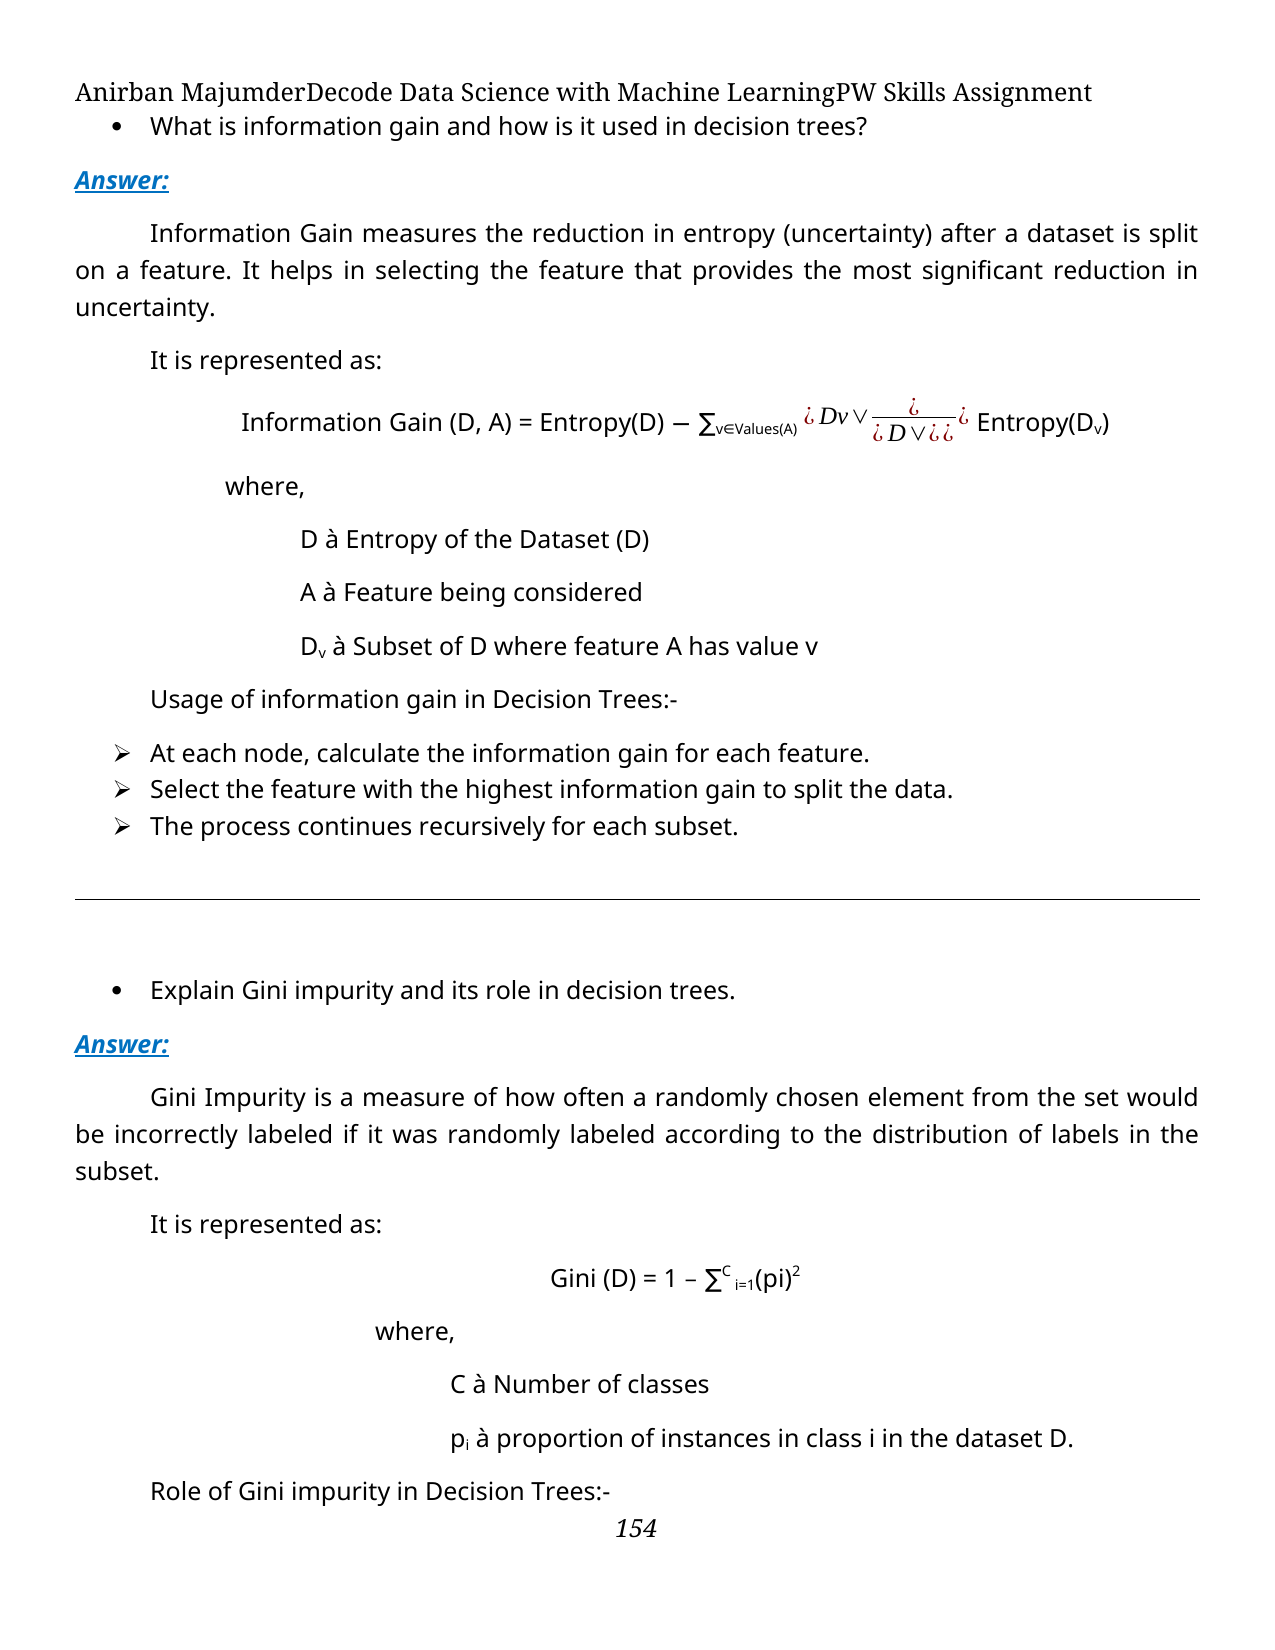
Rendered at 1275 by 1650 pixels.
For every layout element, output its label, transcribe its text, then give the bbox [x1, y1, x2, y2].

text A à Feature being considered [75, 575, 1200, 609]
text It is represented as: [75, 343, 1200, 377]
text where, [75, 1314, 1200, 1348]
text Answer: [75, 162, 1200, 197]
text Information Gain measures the reduction in entropy (uncertainty) after a dataset is split on a feature. It helps in selecting the feature that provides the most significant reduction in uncertainty. [75, 216, 1200, 323]
text pi à proportion of instances in class i in the dataset D. [75, 1421, 1200, 1454]
list At each node, calculate the information gain for each feature. [112, 735, 1200, 769]
text Gini (D) = 1 – ∑C i=1​(pi​)2 [75, 1260, 1200, 1294]
text Usage of information gain in Decision Trees:- [75, 682, 1200, 716]
text Role of Gini impurity in Decision Trees:- [75, 1474, 1200, 1508]
text Gini Impurity is a measure of how often a randomly chosen element from the set would be incorrectly labeled if it was randomly labeled according to the distribution of labels in the subset. [75, 1080, 1200, 1187]
text C à Number of classes [75, 1367, 1200, 1401]
text where, [75, 468, 1200, 502]
list The process continues recursively for each subset. [112, 809, 1200, 843]
text It is represented as: [75, 1207, 1200, 1241]
list Select the feature with the highest information gain to split the data. [112, 772, 1200, 806]
text Dv à Subset of D where feature A has value v [75, 628, 1200, 663]
text Information Gain (D, A) = Entropy(D) − ∑v∈Values(A) Entropy(Dv​) [75, 396, 1200, 447]
list What is information gain and how is it used in decision trees? [112, 109, 1200, 143]
text D à Entropy of the Dataset (D) [75, 522, 1200, 556]
list Explain Gini impurity and its role in decision trees. [112, 973, 1200, 1007]
text Answer: [75, 1026, 1200, 1060]
